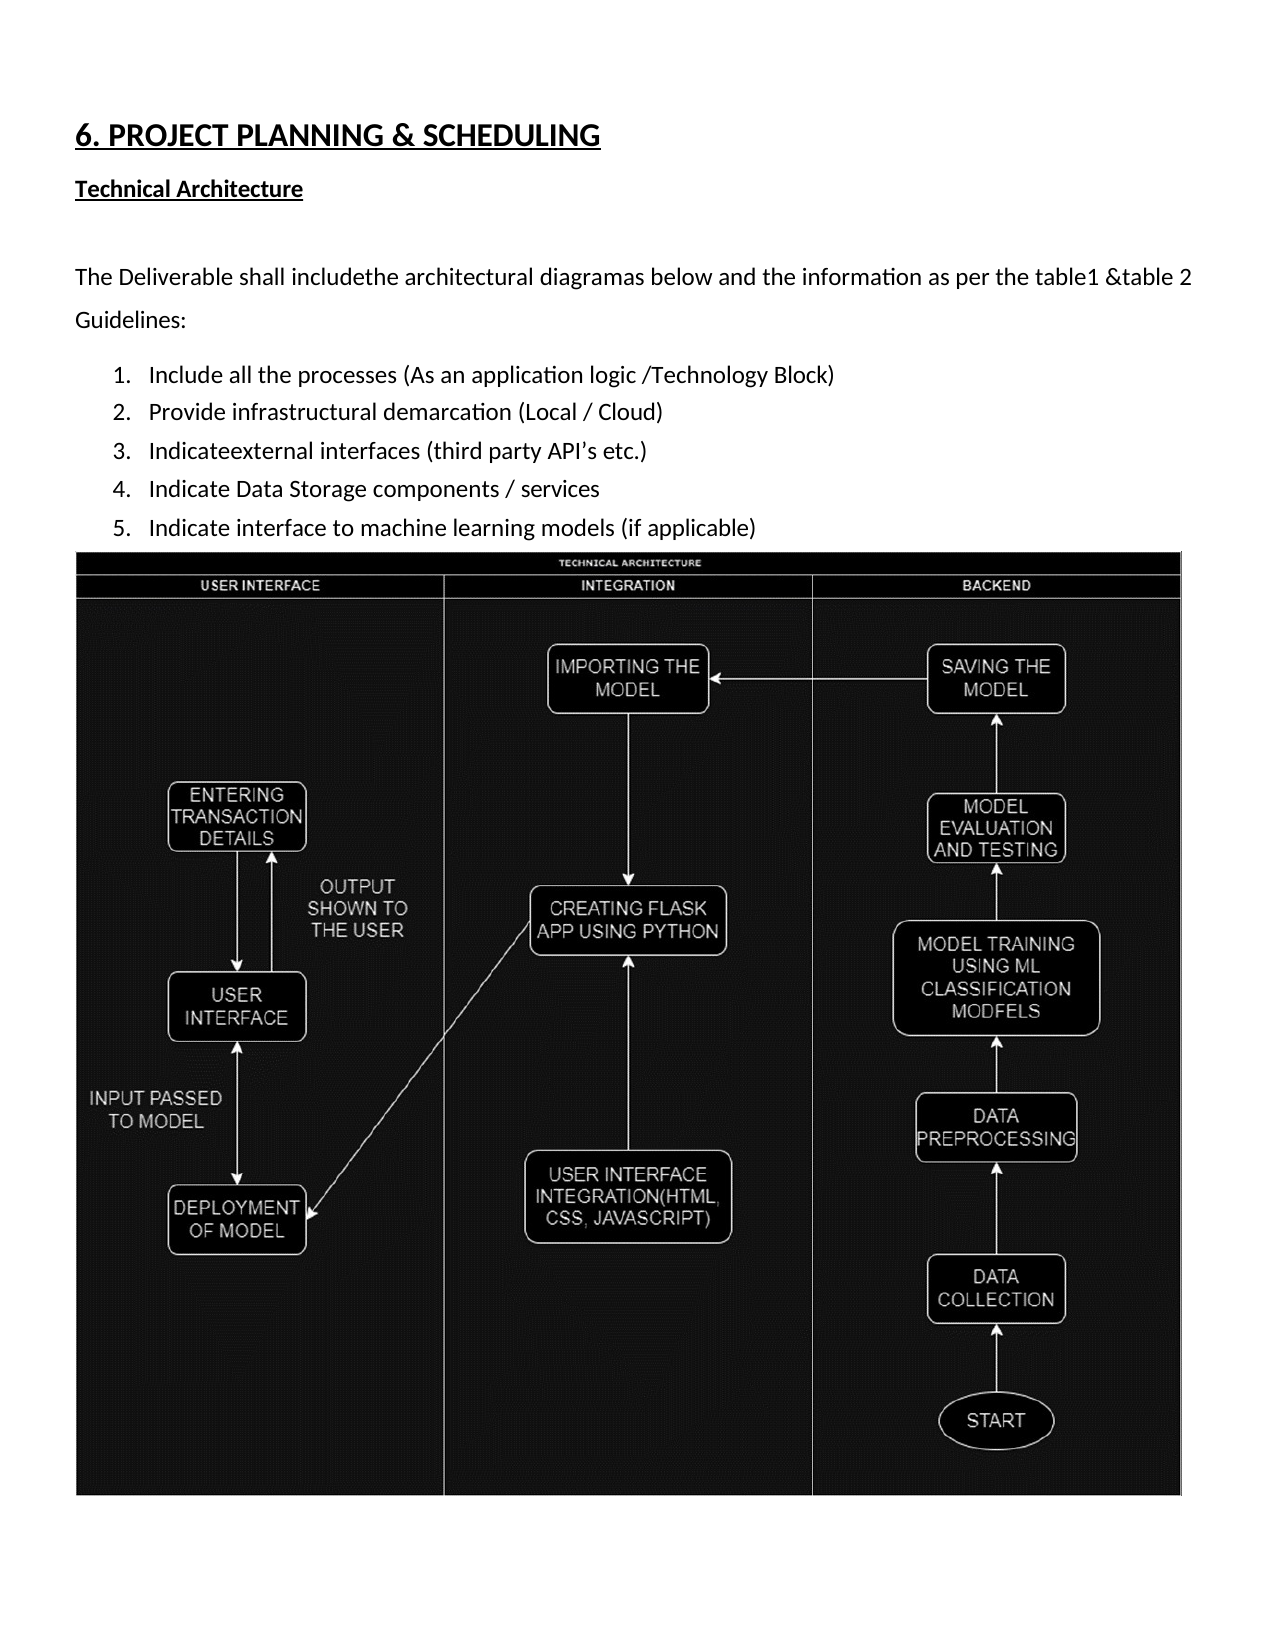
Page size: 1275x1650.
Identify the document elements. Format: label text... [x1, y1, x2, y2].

list Indicateexternal interfaces (third party API’s etc.) [112, 435, 1237, 466]
list Indicate interface to machine learning models (if applicable) [112, 512, 1237, 542]
text Technical Architecture [75, 173, 1237, 204]
list Indicate Data Storage components / services [112, 473, 1237, 503]
list Provide infrastructural demarcation (Local / Cloud) [112, 396, 1237, 427]
list Include all the processes (As an application logic /Technology Block) [112, 359, 1237, 389]
subtitle PROJECT PLANNING & SCHEDULING [75, 113, 1237, 154]
text The Deliverable shall includethe architectural diagramas below and the information as per the table1 &table 2 Guidelines: [75, 261, 1237, 335]
picture [75, 551, 1182, 1496]
